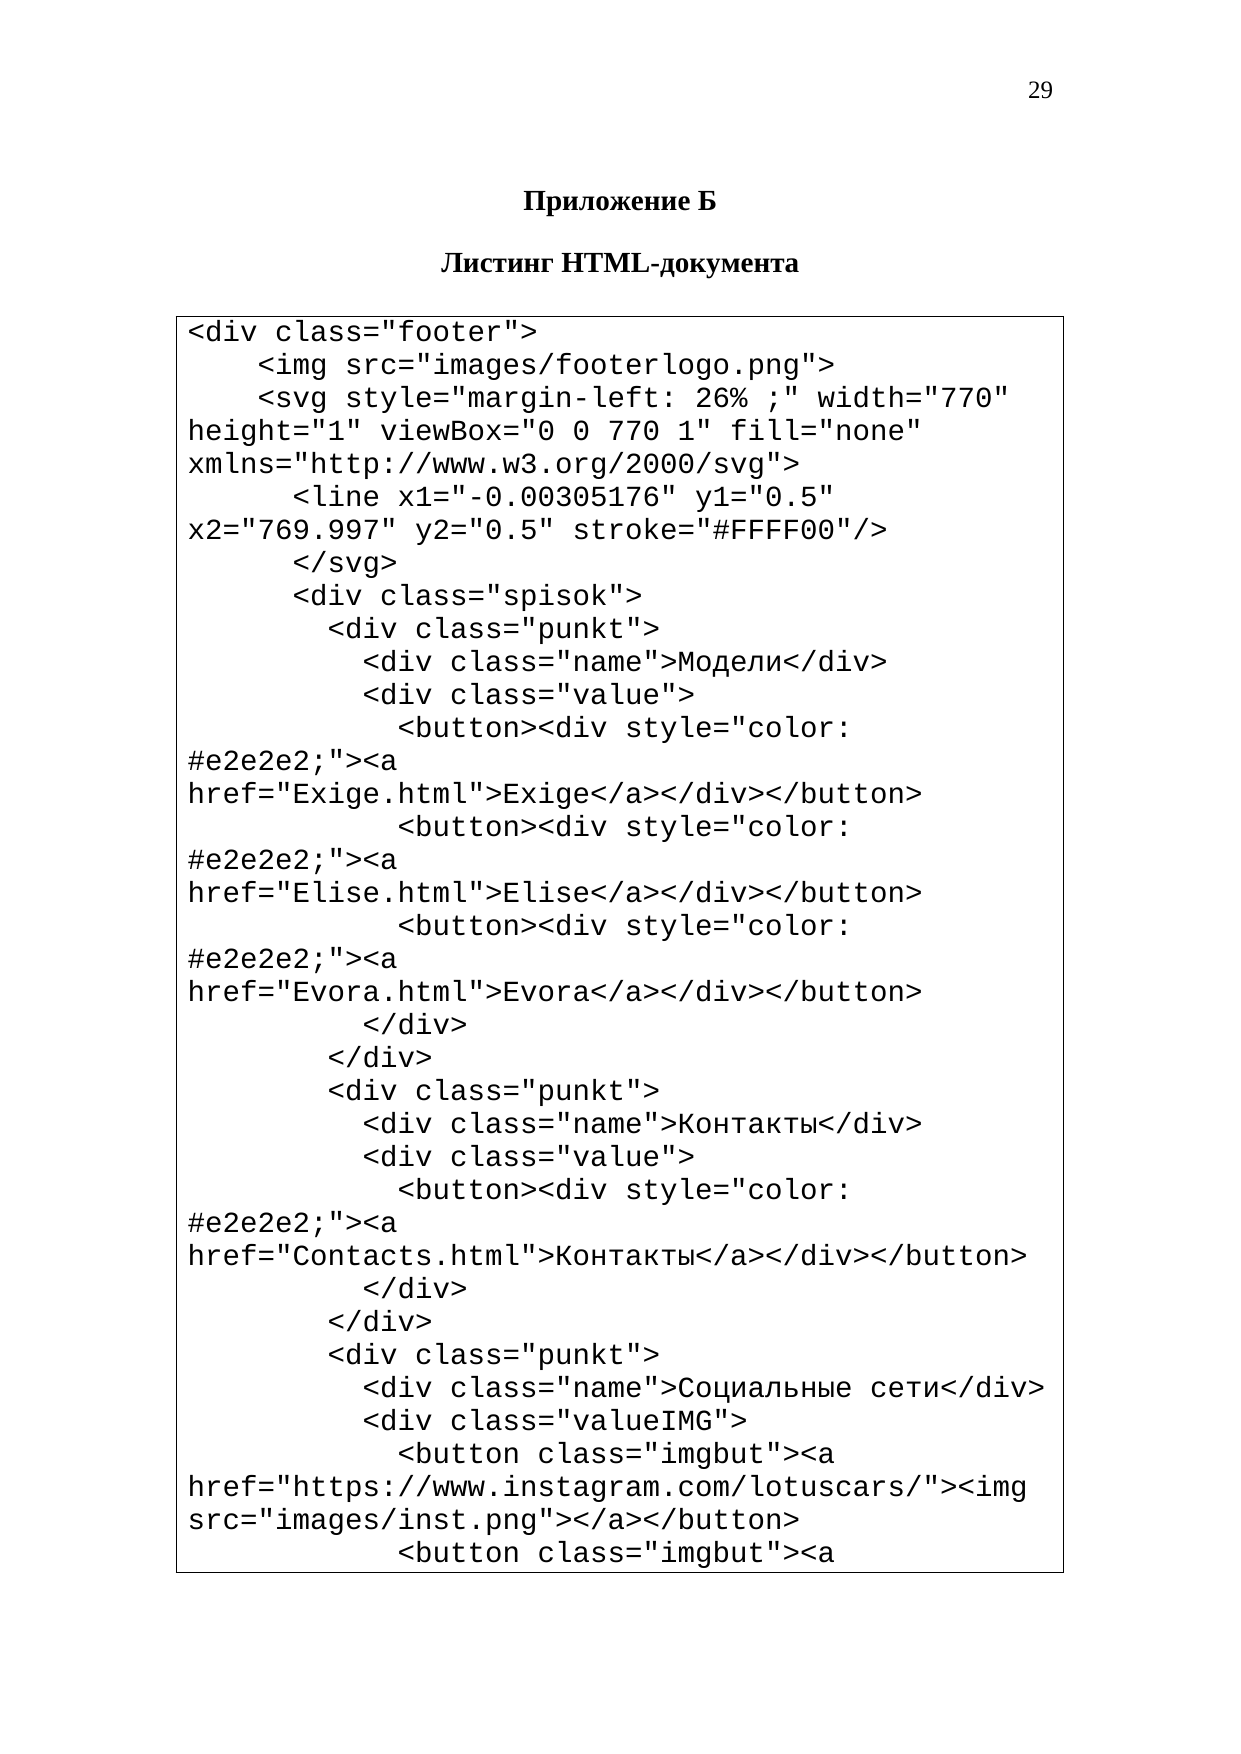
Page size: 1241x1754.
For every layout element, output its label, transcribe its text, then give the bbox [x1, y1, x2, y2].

text Листинг HTML-документа [187, 245, 1053, 278]
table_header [177, 317, 1063, 1572]
text Приложение Б [187, 183, 1053, 217]
